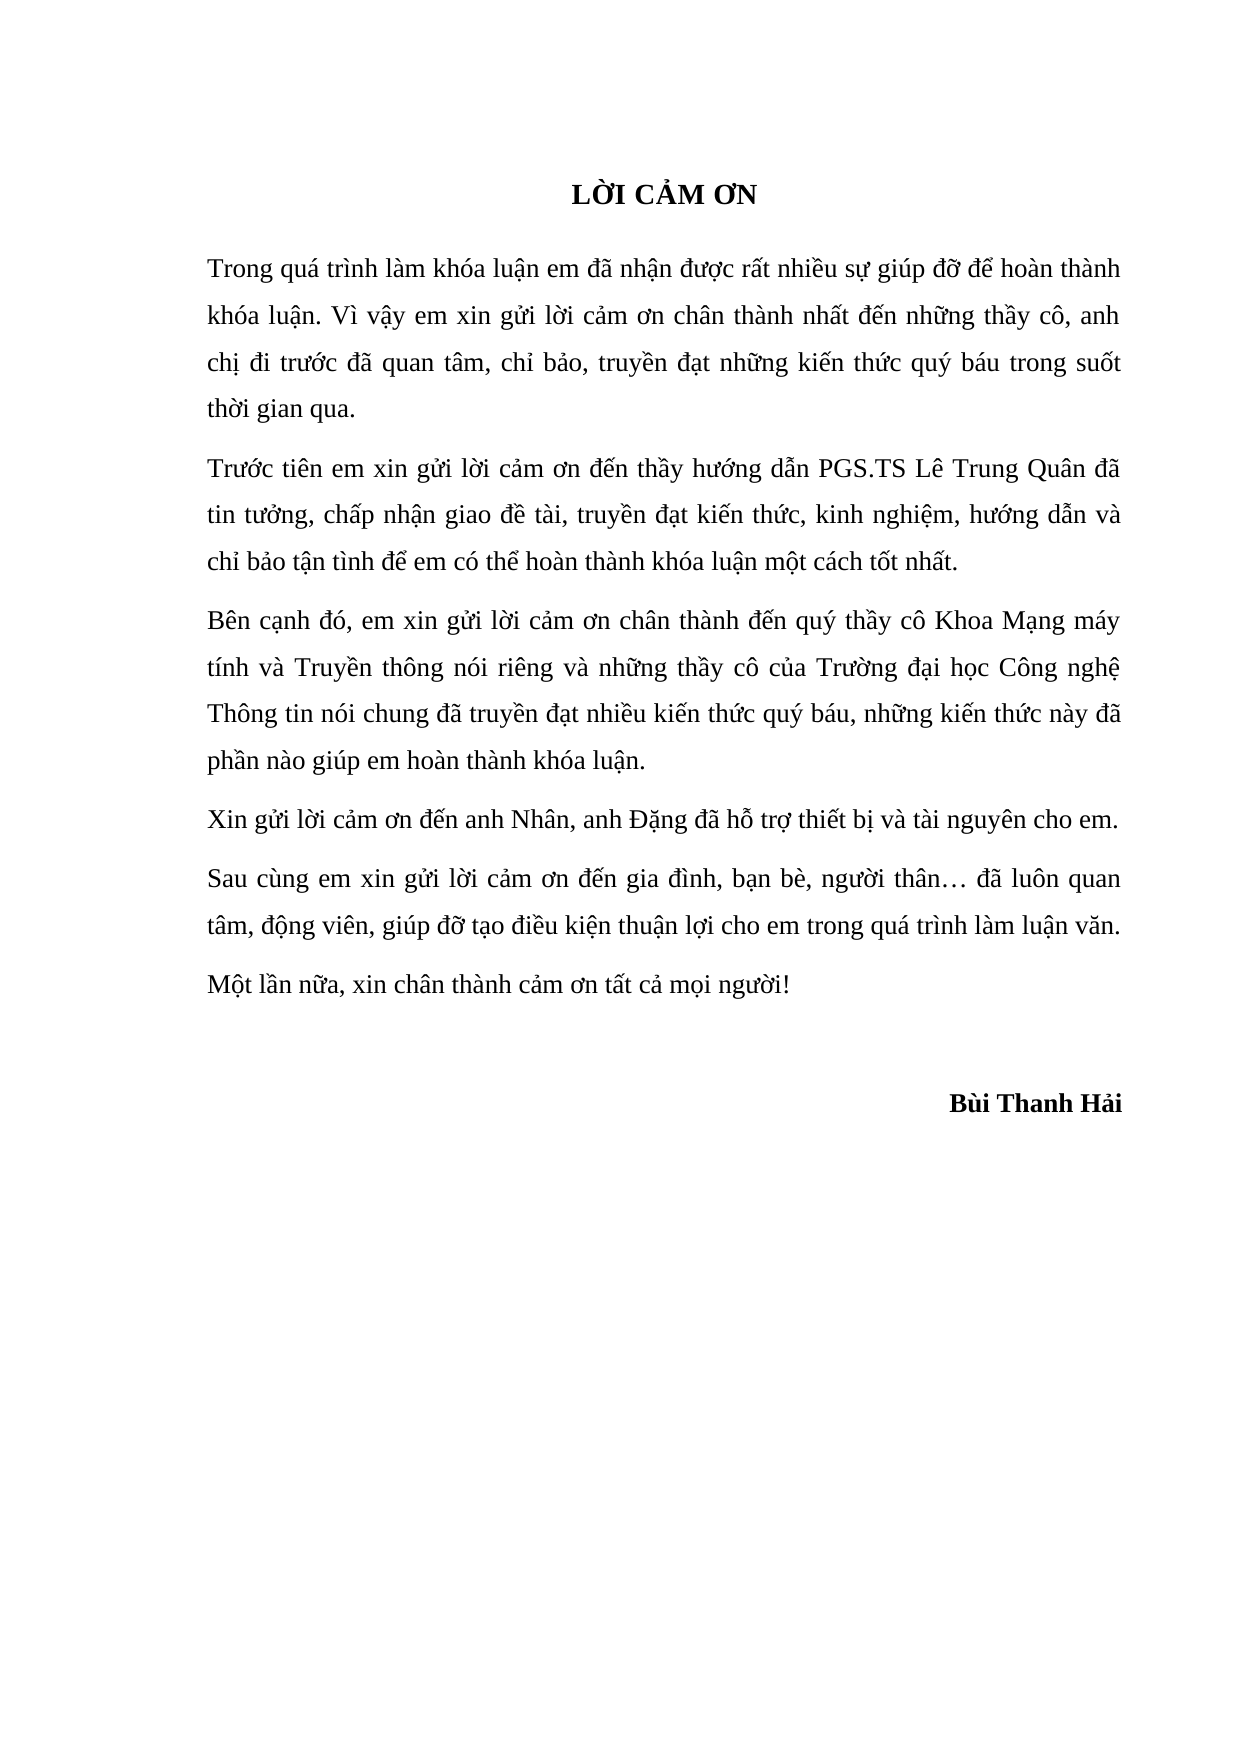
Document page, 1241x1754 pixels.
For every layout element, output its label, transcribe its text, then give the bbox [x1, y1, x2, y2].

text Bùi Thanh Hải [207, 1087, 1122, 1118]
text Bên cạnh đó, em xin gửi lời cảm ơn chân thành đến quý thầy cô Khoa Mạng máy tính và Truyền thông nói riêng và những thầy cô của Trường đại học Công nghệ Thông tin nói chung đã truyền đạt nhiều kiến thức quý báu, những kiến thức này đã phần nào giúp em hoàn thành khóa luận. [207, 604, 1122, 775]
text Trong quá trình làm khóa luận em đã nhận được rất nhiều sự giúp đỡ để hoàn thành khóa luận. Vì vậy em xin gửi lời cảm ơn chân thành nhất đến những thầy cô, anh chị đi trước đã quan tâm, chỉ bảo, truyền đạt những kiến thức quý báu trong suốt thời gian qua. [207, 252, 1122, 424]
text Một lần nữa, xin chân thành cảm ơn tất cả mọi người! [207, 968, 1122, 999]
text Xin gửi lời cảm ơn đến anh Nhân, anh Đặng đã hỗ trợ thiết bị và tài nguyên cho em. [207, 803, 1122, 834]
title LỜI CẢM ƠN [207, 177, 1122, 211]
text Sau cùng em xin gửi lời cảm ơn đến gia đình, bạn bè, người thân… đã luôn quan tâm, động viên, giúp đỡ tạo điều kiện thuận lợi cho em trong quá trình làm luận văn. [207, 862, 1122, 940]
text Trước tiên em xin gửi lời cảm ơn đến thầy hướng dẫn PGS.TS Lê Trung Quân đã tin tưởng, chấp nhận giao đề tài, truyền đạt kiến thức, kinh nghiệm, hướng dẫn và chỉ bảo tận tình để em có thể hoàn thành khóa luận một cách tốt nhất. [207, 452, 1122, 576]
